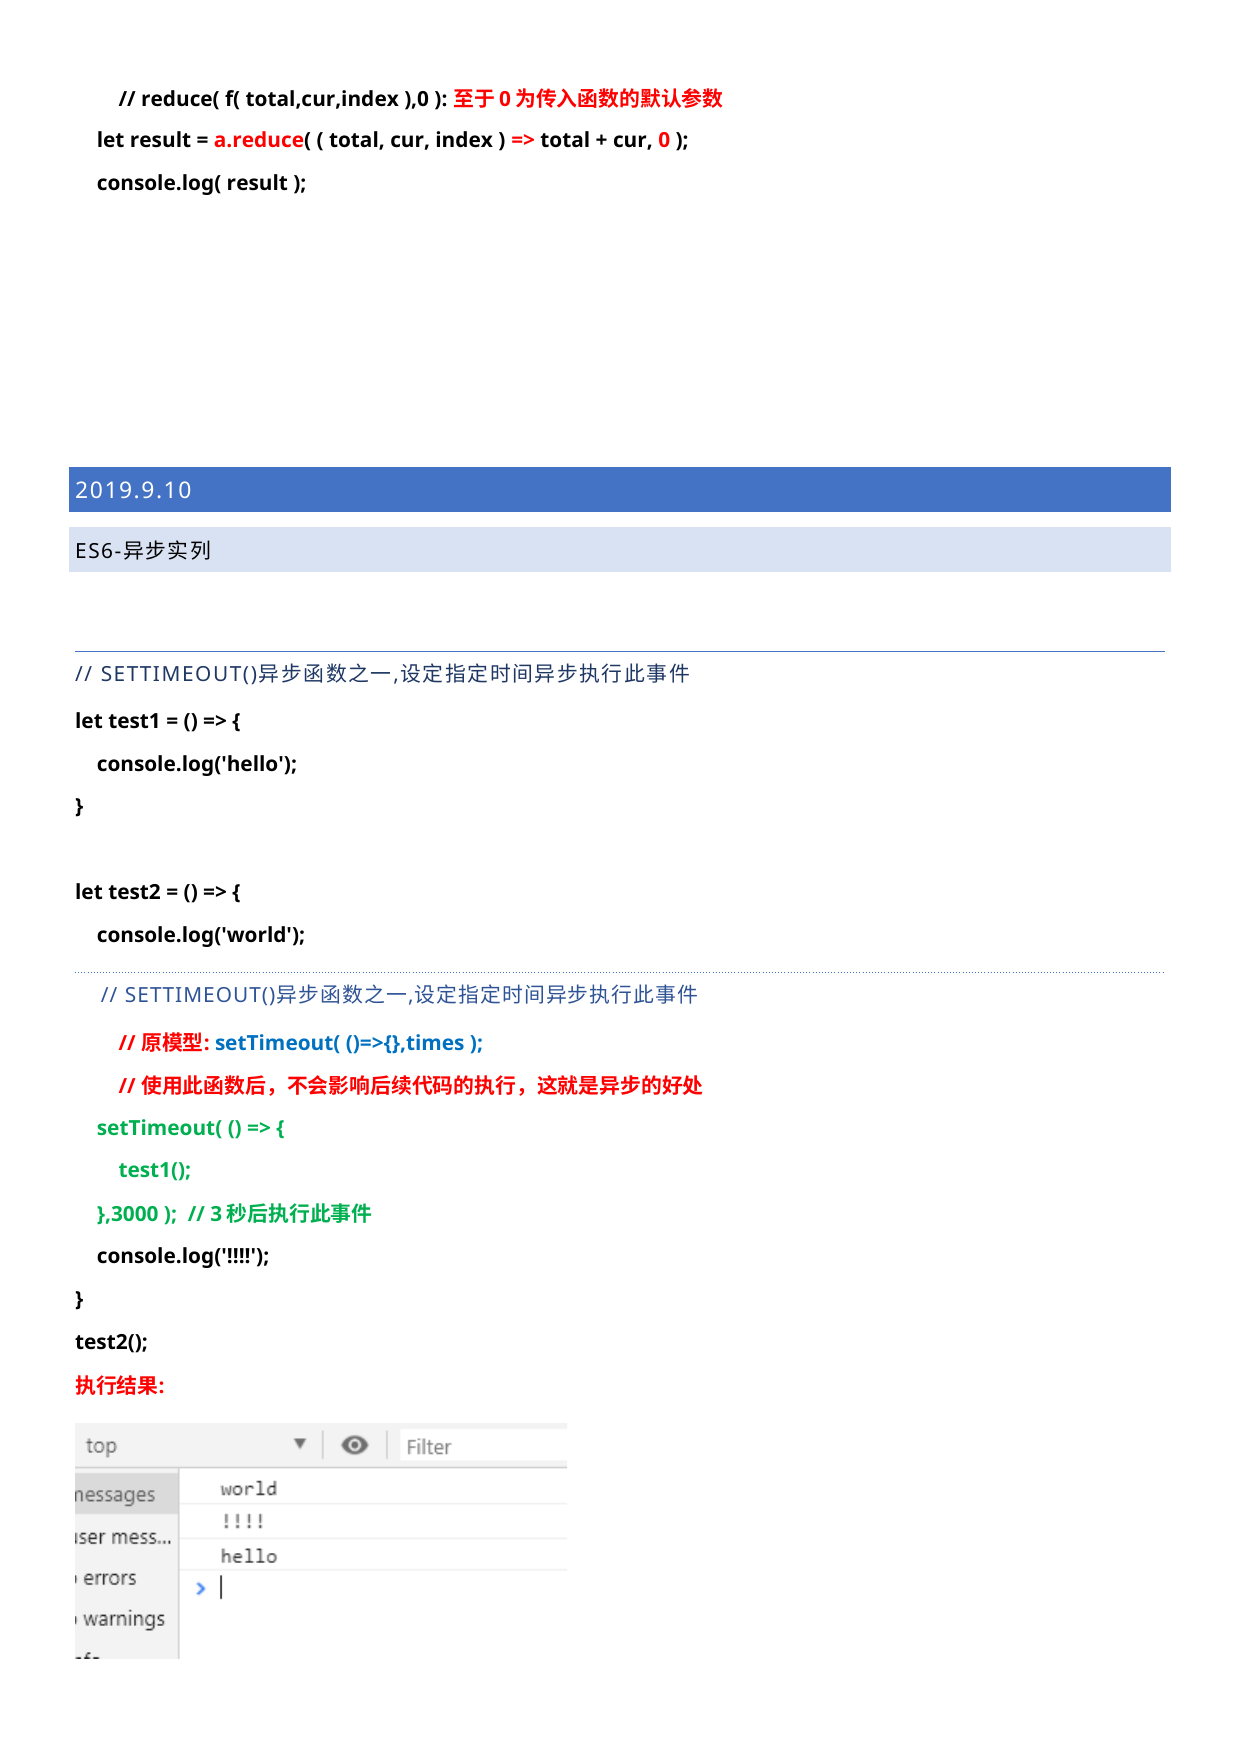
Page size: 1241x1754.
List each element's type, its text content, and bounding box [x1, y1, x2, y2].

subtitle // setTimeout()异步函数之一,设定指定时间异步执行此事件 [75, 652, 1165, 689]
text console.log('hello'); [75, 747, 1165, 779]
text } [75, 790, 1165, 822]
text console.log('!!!!'); [75, 1239, 1165, 1272]
picture [75, 1423, 568, 1659]
text console.log('world'); [75, 918, 1165, 951]
text // 使用此函数后，不会影响后续代码的执行，这就是异步的好处 [75, 1068, 1165, 1100]
text 执行结果: [75, 1368, 1165, 1401]
subtitle 2019.9.10 [75, 473, 1165, 506]
text let test1 = () => { [75, 704, 1165, 736]
text let test2 = () => { [75, 876, 1165, 908]
text test1(); [75, 1154, 1165, 1186]
text } [75, 1282, 1165, 1315]
text // 原模型: setTimeout( ()=>{},times ); [75, 1025, 1165, 1057]
text },3000 ); // 3秒后执行此事件 [75, 1197, 1165, 1229]
subtitle ES6-异步实列 [75, 533, 1165, 566]
text console.log( result ); [75, 167, 1165, 199]
text setTimeout( () => { [75, 1111, 1165, 1143]
text test2(); [75, 1325, 1165, 1358]
subtitle // setTimeout()异步函数之一,设定指定时间异步执行此事件 [75, 972, 1165, 1010]
text // reduce( f( total,cur,index ),0 ): 至于0为传入函数的默认参数 [75, 81, 1165, 113]
text let result = a.reduce( ( total, cur, index ) => total + cur, 0 ); [75, 124, 1165, 156]
